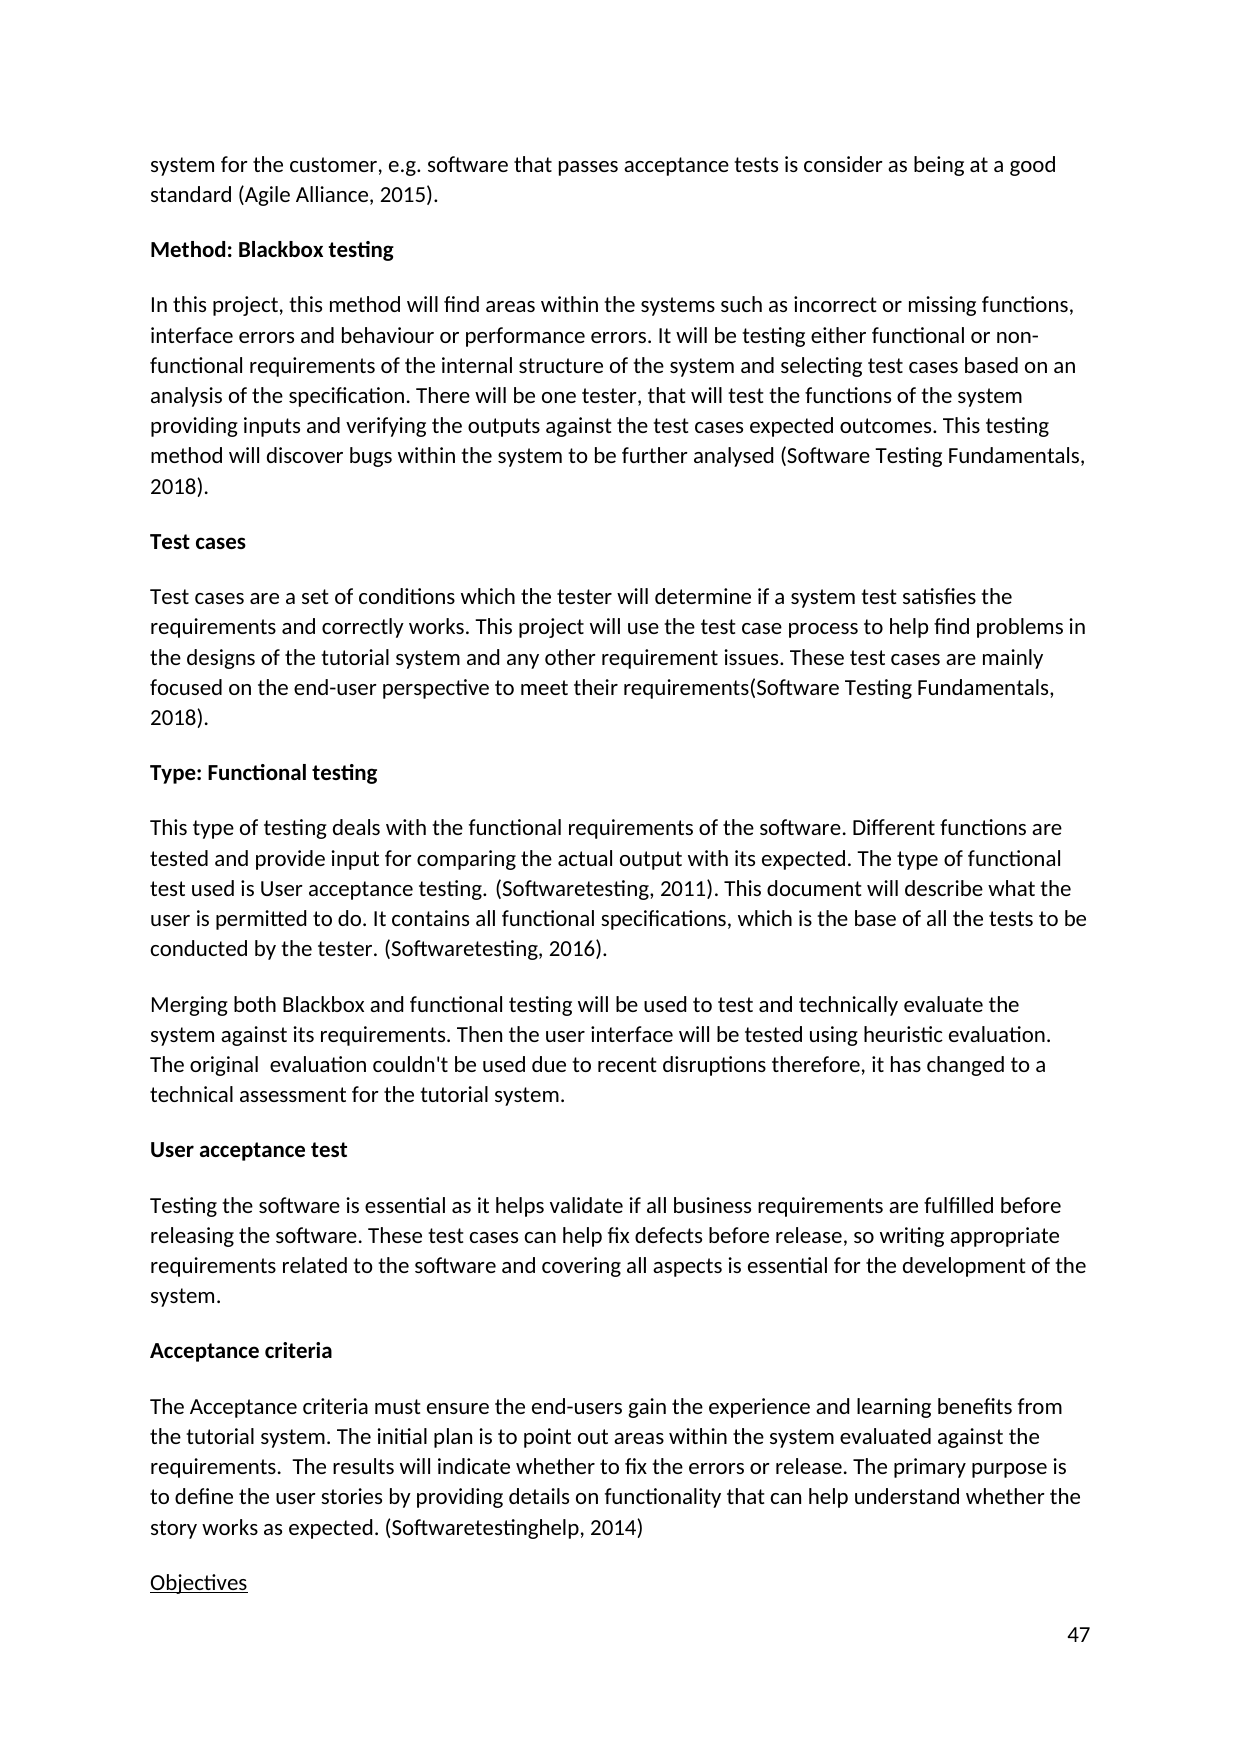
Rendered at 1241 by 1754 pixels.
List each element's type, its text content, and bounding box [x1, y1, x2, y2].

text Test cases are a set of conditions which the tester will determine if a system test satisfies the requirements and correctly works. This project will use the test case process to help find problems in the designs of the tutorial system and any other requirement issues. These test cases are mainly focused on the end-user perspective to meet their requirements(Software Testing Fundamentals, 2018). [150, 582, 1090, 731]
text User acceptance test [150, 1136, 1090, 1164]
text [150, 150, 1090, 208]
text The Acceptance criteria must ensure the end-users gain the experience and learning benefits from the tutorial system. The initial plan is to point out areas within the system evaluated against the requirements. The results will indicate whether to fix the errors or release. The primary purpose is to define the user stories by providing details on functionality that can help understand whether the story works as expected. (Softwaretestinghelp, 2014) [150, 1392, 1090, 1541]
text Type: Functional testing [150, 758, 1090, 786]
text Acceptance criteria [150, 1337, 1090, 1365]
text In this project, this method will find areas within the systems such as incorrect or missing functions, interface errors and behaviour or performance errors. It will be testing either functional or non-functional requirements of the internal structure of the system and selecting test cases based on an analysis of the specification. There will be one tester, that will test the functions of the system providing inputs and verifying the outputs against the test cases expected outcomes. This testing method will discover bugs within the system to be further analysed (Software Testing Fundamentals, 2018). [150, 291, 1090, 500]
text Test cases [150, 527, 1090, 555]
text Testing the software is essential as it helps validate if all business requirements are fulfilled before releasing the software. These test cases can help fix defects before release, so writing appropriate requirements related to the software and covering all aspects is essential for the development of the system. [150, 1191, 1090, 1309]
text Method: Blackbox testing [150, 235, 1090, 263]
text Merging both Blackbox and functional testing will be used to test and technically evaluate the system against its requirements. Then the user interface will be tested using heuristic evaluation. The original evaluation couldn't be used due to recent disruptions therefore, it has changed to a technical assessment for the tutorial system. [150, 990, 1090, 1108]
text Objectives [150, 1568, 1090, 1596]
text This type of testing deals with the functional requirements of the software. Different functions are tested and provide input for comparing the actual output with its expected. The type of functional test used is User acceptance testing. (Softwaretesting, 2011). This document will describe what the user is permitted to do. It contains all functional specifications, which is the base of all the tests to be conducted by the tester. (Softwaretesting, 2016). [150, 813, 1090, 963]
